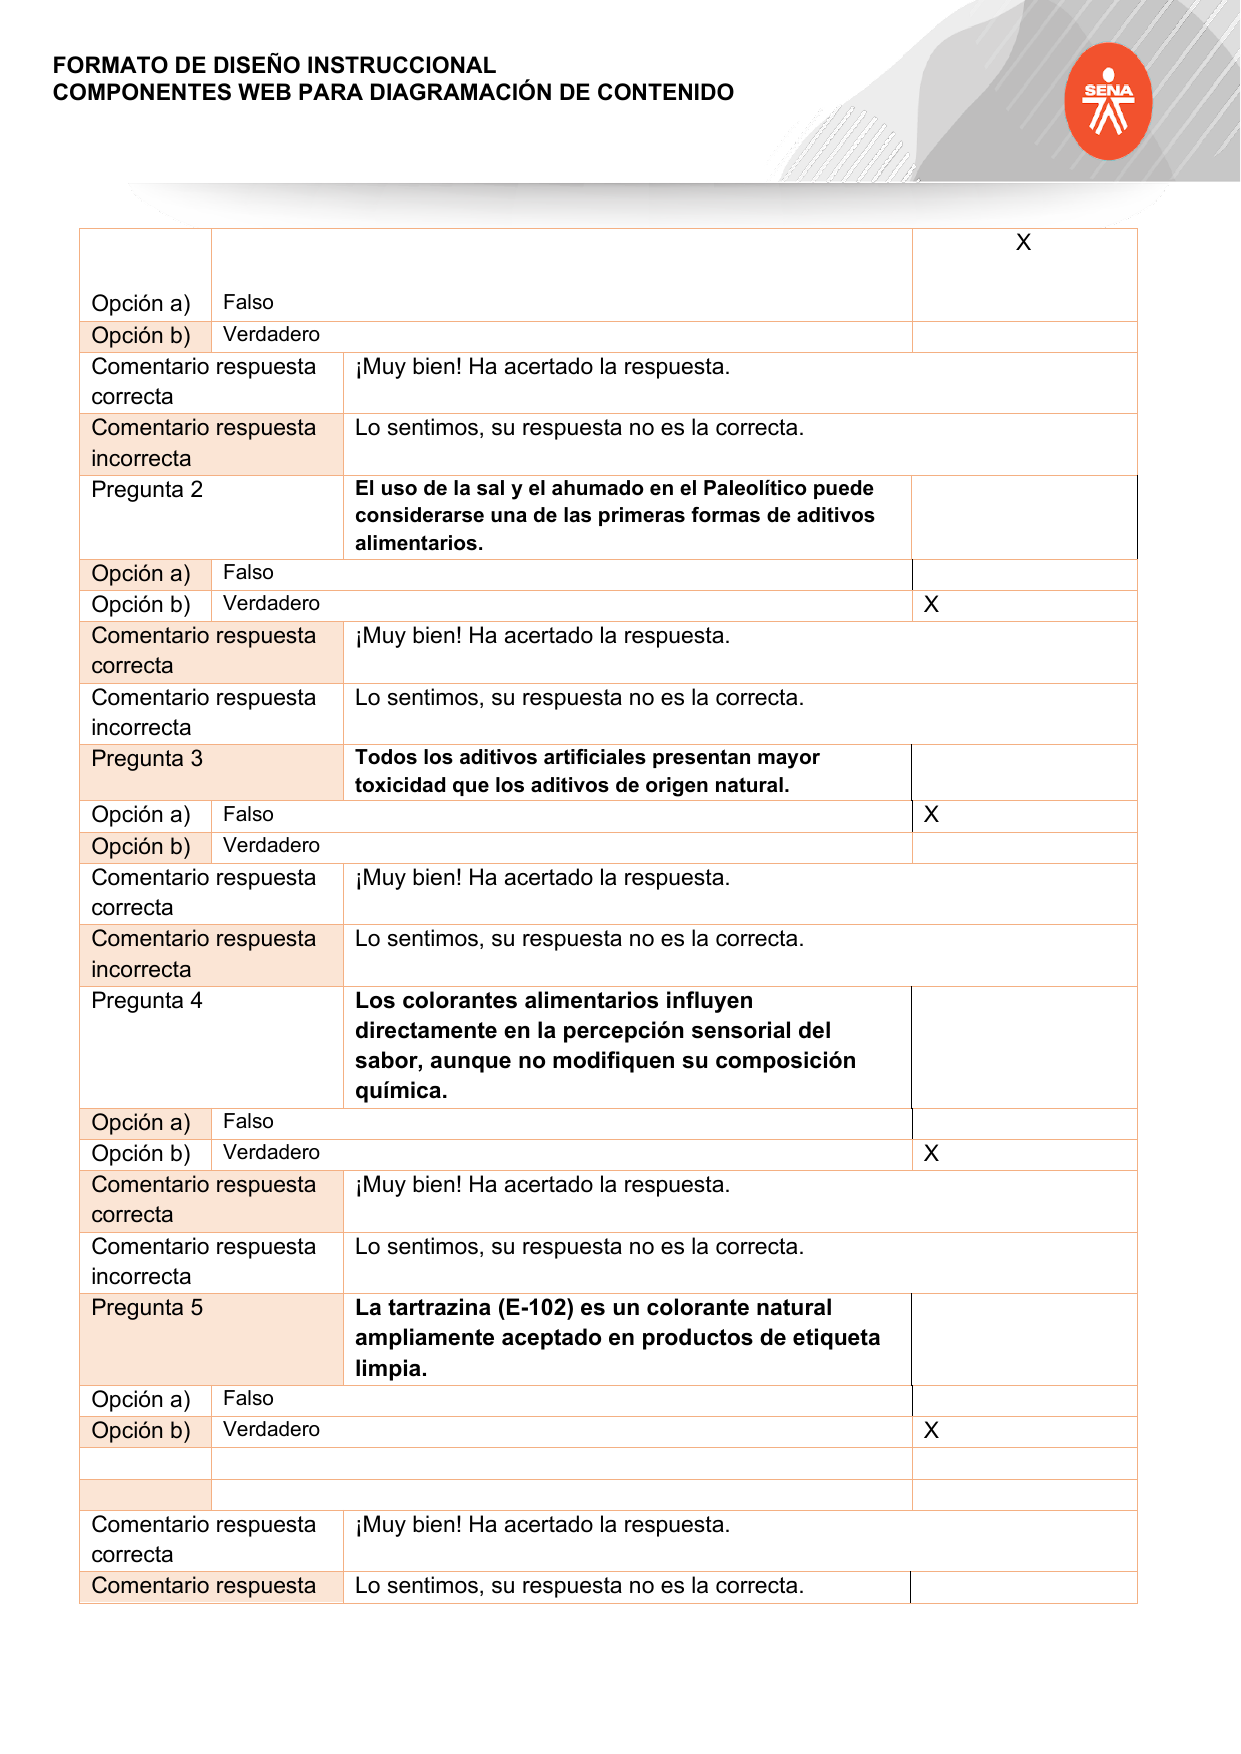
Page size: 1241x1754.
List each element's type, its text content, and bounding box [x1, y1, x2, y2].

table_cell [913, 833, 1137, 863]
table_cell [913, 1480, 1137, 1510]
table_cell Comentario respuesta correcta [80, 1511, 343, 1571]
table_cell Opción b) [80, 591, 211, 621]
table_cell Opción b) [80, 833, 211, 863]
table_cell Pregunta 3 [80, 745, 343, 800]
table_cell Todos los aditivos artificiales presentan mayor toxicidad que los aditivos de origen natural. [344, 745, 911, 800]
table_cell El uso de la sal y el ahumado en el Paleolítico puede considerarse una de las primeras formas de aditivos alimentarios. [344, 476, 911, 559]
table_cell Comentario respuesta incorrecta [80, 1572, 343, 1602]
table_cell [913, 1386, 1137, 1416]
table_cell [913, 322, 1137, 352]
table_cell [912, 987, 1137, 1108]
table_cell [212, 1448, 912, 1478]
table_cell [912, 1294, 1137, 1385]
table_cell X [913, 229, 1137, 321]
table_cell Verdadero [212, 591, 912, 621]
table_cell Los colorantes alimentarios influyen directamente en la percepción sensorial del sabor, aunque no modifiquen su composición química. [344, 987, 911, 1108]
table_cell Comentario respuesta correcta [80, 622, 343, 683]
table_cell ¡Muy bien! Ha acertado la respuesta. [344, 1171, 1137, 1232]
table_cell Opción a) [80, 1109, 211, 1139]
table_cell X [913, 1417, 1137, 1447]
table_cell Lo sentimos, su respuesta no es la correcta. [344, 684, 1137, 744]
table_cell Lo sentimos, su respuesta no es la correcta. [344, 925, 1137, 986]
table_cell Lo sentimos, su respuesta no es la correcta. [344, 414, 1137, 475]
table_cell Verdadero [212, 322, 912, 352]
table_cell Opción a) [80, 1386, 211, 1416]
table_cell Comentario respuesta incorrecta [80, 684, 343, 744]
table_cell [80, 1448, 211, 1478]
table_cell Comentario respuesta incorrecta [80, 414, 343, 475]
table_cell [911, 1572, 1137, 1602]
picture [0, 0, 1241, 229]
table_cell Pregunta 2 [80, 476, 343, 559]
table_cell Opción b) [80, 322, 211, 352]
table_cell La tartrazina (E-102) es un colorante natural ampliamente aceptado en productos de etiqueta limpia. [344, 1294, 911, 1385]
table_cell Falso [212, 801, 912, 832]
table_cell Opción b) [80, 1140, 211, 1170]
table_cell [80, 1480, 211, 1510]
table_cell [212, 1480, 912, 1510]
table_cell ¡Muy bien! Ha acertado la respuesta. [344, 353, 1137, 413]
table_cell Lo sentimos, su respuesta no es la correcta. [344, 1233, 1137, 1293]
table_cell Verdadero [212, 1417, 912, 1447]
table_cell Lo sentimos, su respuesta no es la correcta. [344, 1572, 910, 1602]
table_cell Comentario respuesta incorrecta [80, 1233, 343, 1293]
table_cell Verdadero [212, 1140, 912, 1170]
table_cell X [913, 1140, 1137, 1170]
table_cell ¡Muy bien! Ha acertado la respuesta. [344, 1511, 1137, 1571]
table_cell Falso [212, 560, 912, 590]
table_cell [912, 745, 1137, 800]
table_cell Falso [212, 229, 912, 321]
table_cell Opción a) [80, 801, 211, 832]
table_cell Falso [212, 1109, 912, 1139]
table_cell [912, 476, 1137, 559]
table_cell X [913, 801, 1137, 832]
table_cell [913, 560, 1137, 590]
table_cell [913, 1448, 1137, 1478]
table_cell Opción a) [80, 560, 211, 590]
table_cell Comentario respuesta correcta [80, 1171, 343, 1232]
table_cell Pregunta 5 [80, 1294, 343, 1385]
table_cell Comentario respuesta incorrecta [80, 925, 343, 986]
table_cell Falso [212, 1386, 912, 1416]
table_cell X [913, 591, 1137, 621]
table_cell Opción b) [80, 1417, 211, 1447]
table_cell Comentario respuesta correcta [80, 864, 343, 924]
table_cell Opción a) [80, 229, 211, 321]
table_cell Comentario respuesta correcta [80, 353, 343, 413]
table_cell ¡Muy bien! Ha acertado la respuesta. [344, 864, 1137, 924]
table_cell ¡Muy bien! Ha acertado la respuesta. [344, 622, 1137, 683]
table_cell Pregunta 4 [80, 987, 343, 1108]
table_cell Verdadero [212, 833, 912, 863]
table_cell [913, 1109, 1137, 1139]
